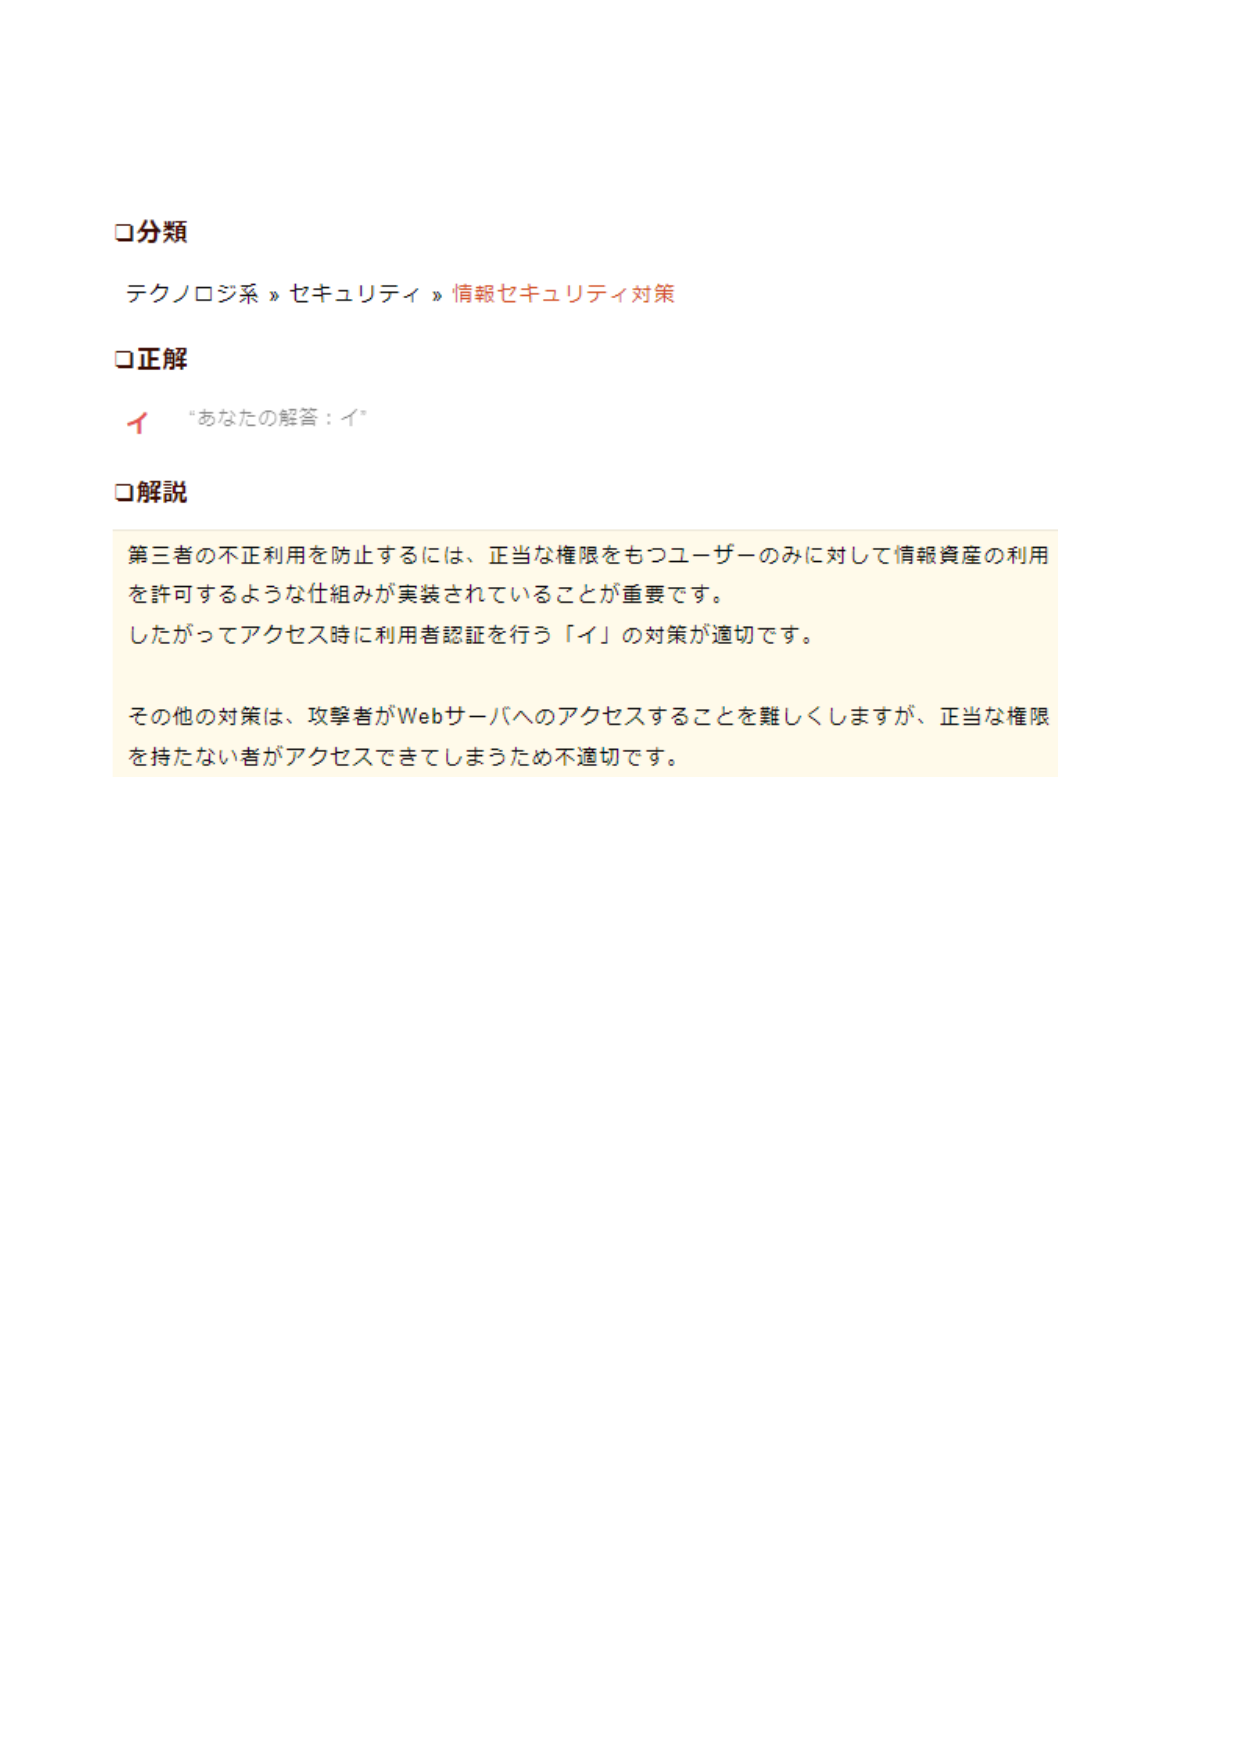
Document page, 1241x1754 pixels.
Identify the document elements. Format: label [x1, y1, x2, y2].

picture [112, 202, 1058, 777]
